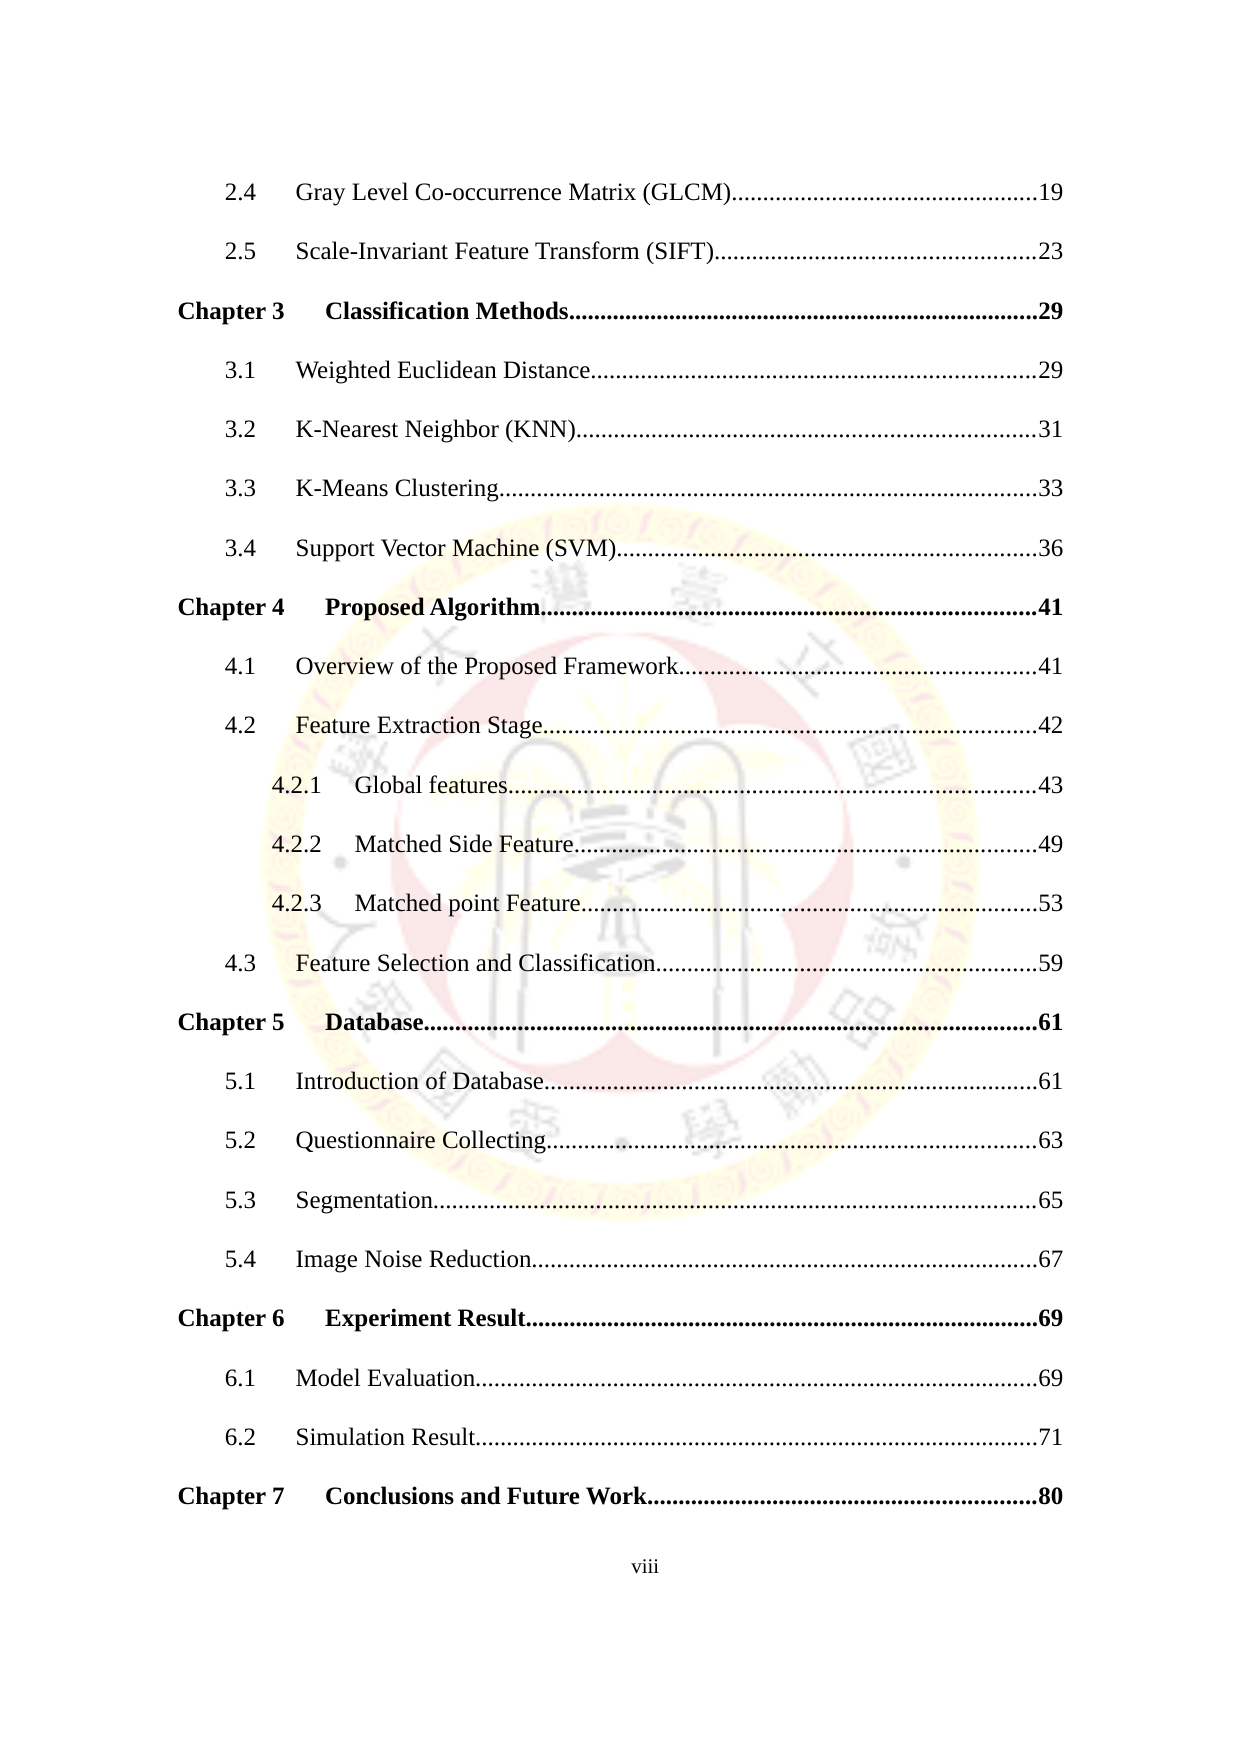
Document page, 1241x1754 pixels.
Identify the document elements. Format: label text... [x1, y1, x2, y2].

text Chapter 5 Database 61 [177, 1007, 1063, 1036]
text 6.2 Simulation Result 71 [224, 1422, 1063, 1451]
text Chapter 7 Conclusions and Future Work 80 [177, 1481, 1063, 1510]
text 3.4 Support Vector Machine (SVM) 36 [224, 533, 1063, 562]
text Chapter 3 Classification Methods 29 [177, 296, 1063, 324]
text 4.2.2 Matched Side Feature 49 [272, 829, 1063, 858]
text 5.2 Questionnaire Collecting 63 [224, 1126, 1063, 1154]
text 4.3 Feature Selection and Classification 59 [224, 948, 1063, 976]
text 4.2.1 Global features 43 [272, 770, 1063, 799]
text 3.1 Weighted Euclidean Distance 29 [224, 355, 1063, 384]
text 3.3 K-Means Clustering 33 [224, 473, 1063, 502]
text Chapter 6 Experiment Result 69 [177, 1303, 1063, 1332]
text Chapter 4 Proposed Algorithm 41 [177, 592, 1063, 621]
text 5.1 Introduction of Database 61 [224, 1066, 1063, 1095]
text 3.2 K-Nearest Neighbor (KNN) 31 [224, 414, 1063, 443]
text 4.2 Feature Extraction Stage 42 [224, 711, 1063, 739]
text 2.4 Gray Level Co-occurrence Matrix (GLCM) 19 [224, 177, 1063, 206]
text 5.3 Segmentation 65 [224, 1185, 1063, 1213]
text 4.1 Overview of the Proposed Framework 41 [224, 651, 1063, 680]
text 4.2.3 Matched point Feature 53 [272, 888, 1063, 917]
text 5.4 Image Noise Reduction 67 [224, 1244, 1063, 1273]
text 6.1 Model Evaluation 69 [224, 1363, 1063, 1391]
text 2.5 Scale-Invariant Feature Transform (SIFT) 23 [224, 236, 1063, 265]
